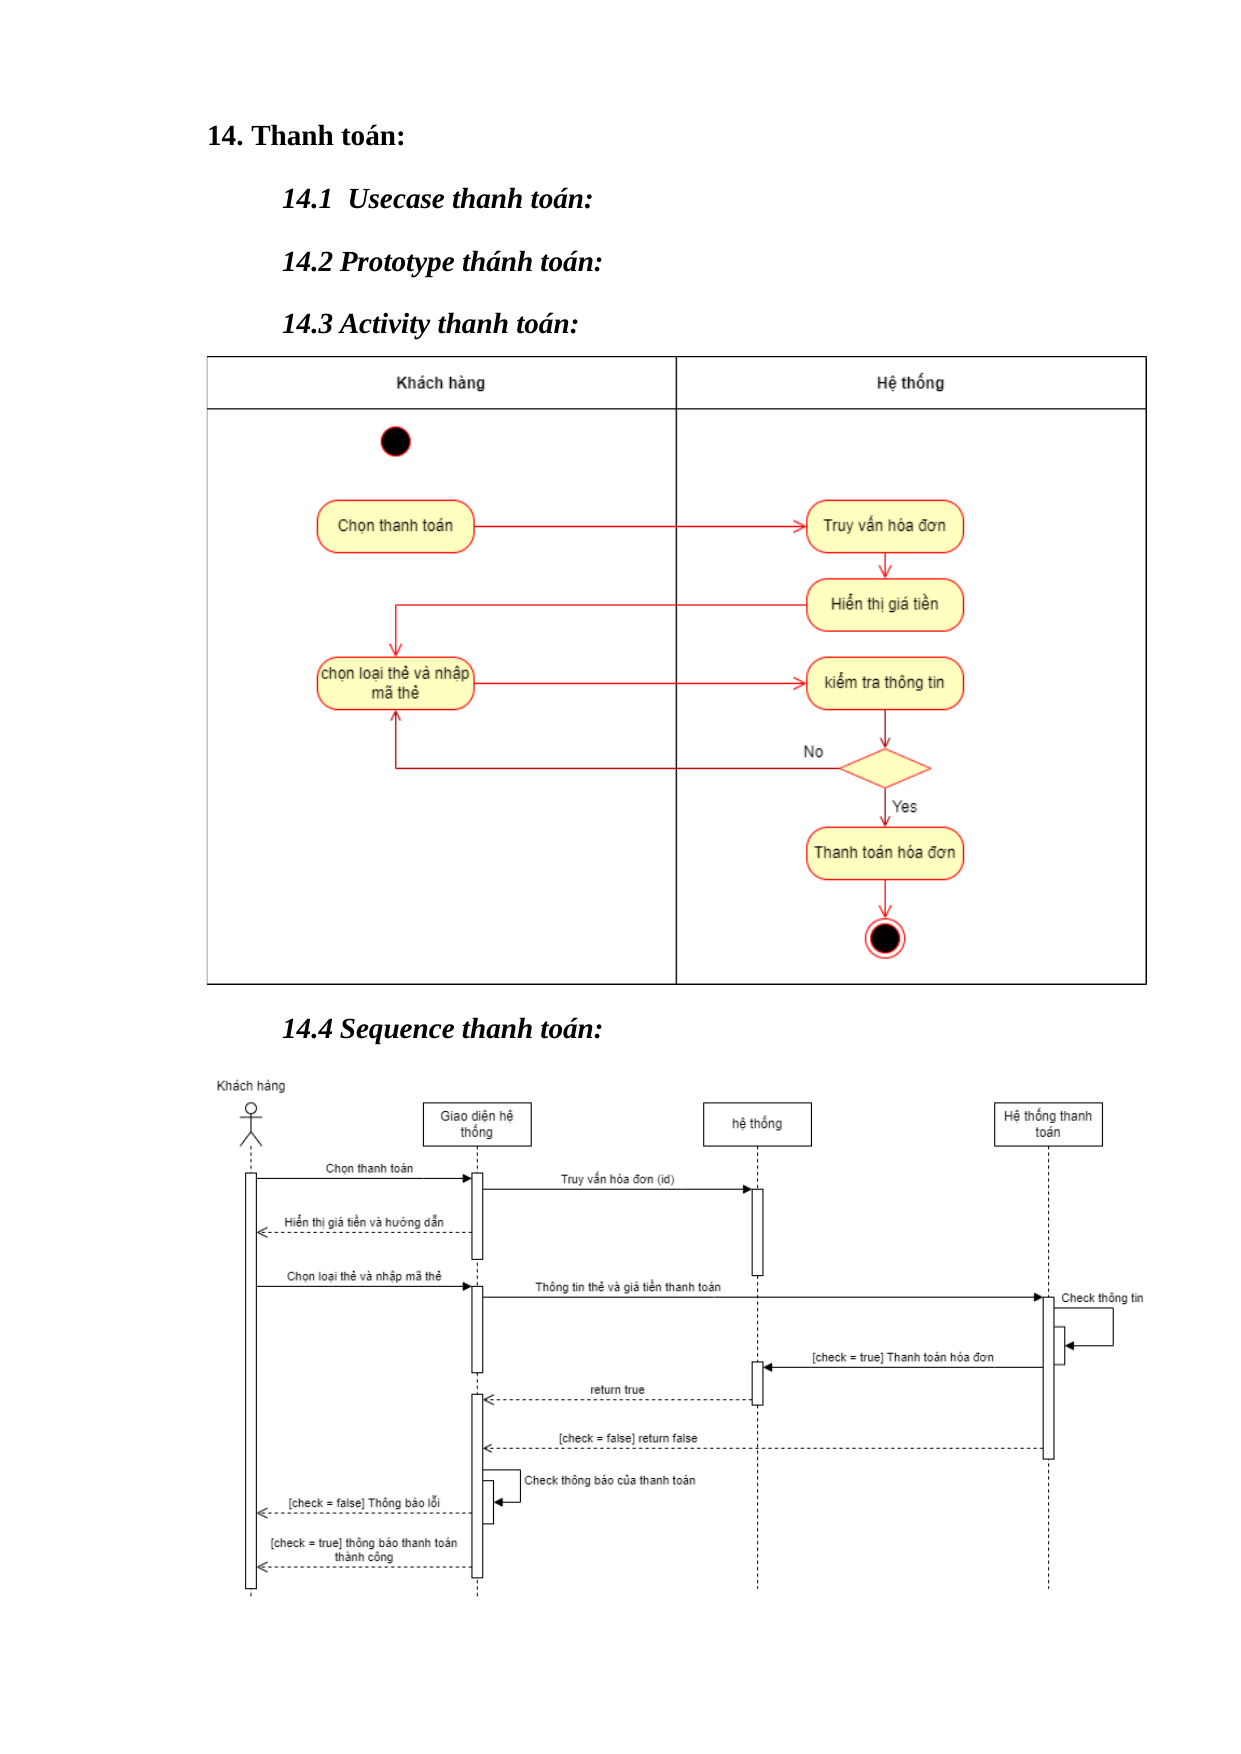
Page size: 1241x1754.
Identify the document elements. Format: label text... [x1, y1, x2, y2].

subtitle Activity thanh toán: [282, 307, 1152, 340]
subtitle Thanh toán: [207, 118, 1152, 152]
subtitle Sequence thanh toán: [282, 1012, 1152, 1045]
picture [206, 356, 1147, 985]
subtitle 14.1 Usecase thanh toán: [282, 181, 1152, 214]
subtitle Prototype thánh toán: [282, 244, 1152, 277]
picture [202, 1071, 1143, 1600]
